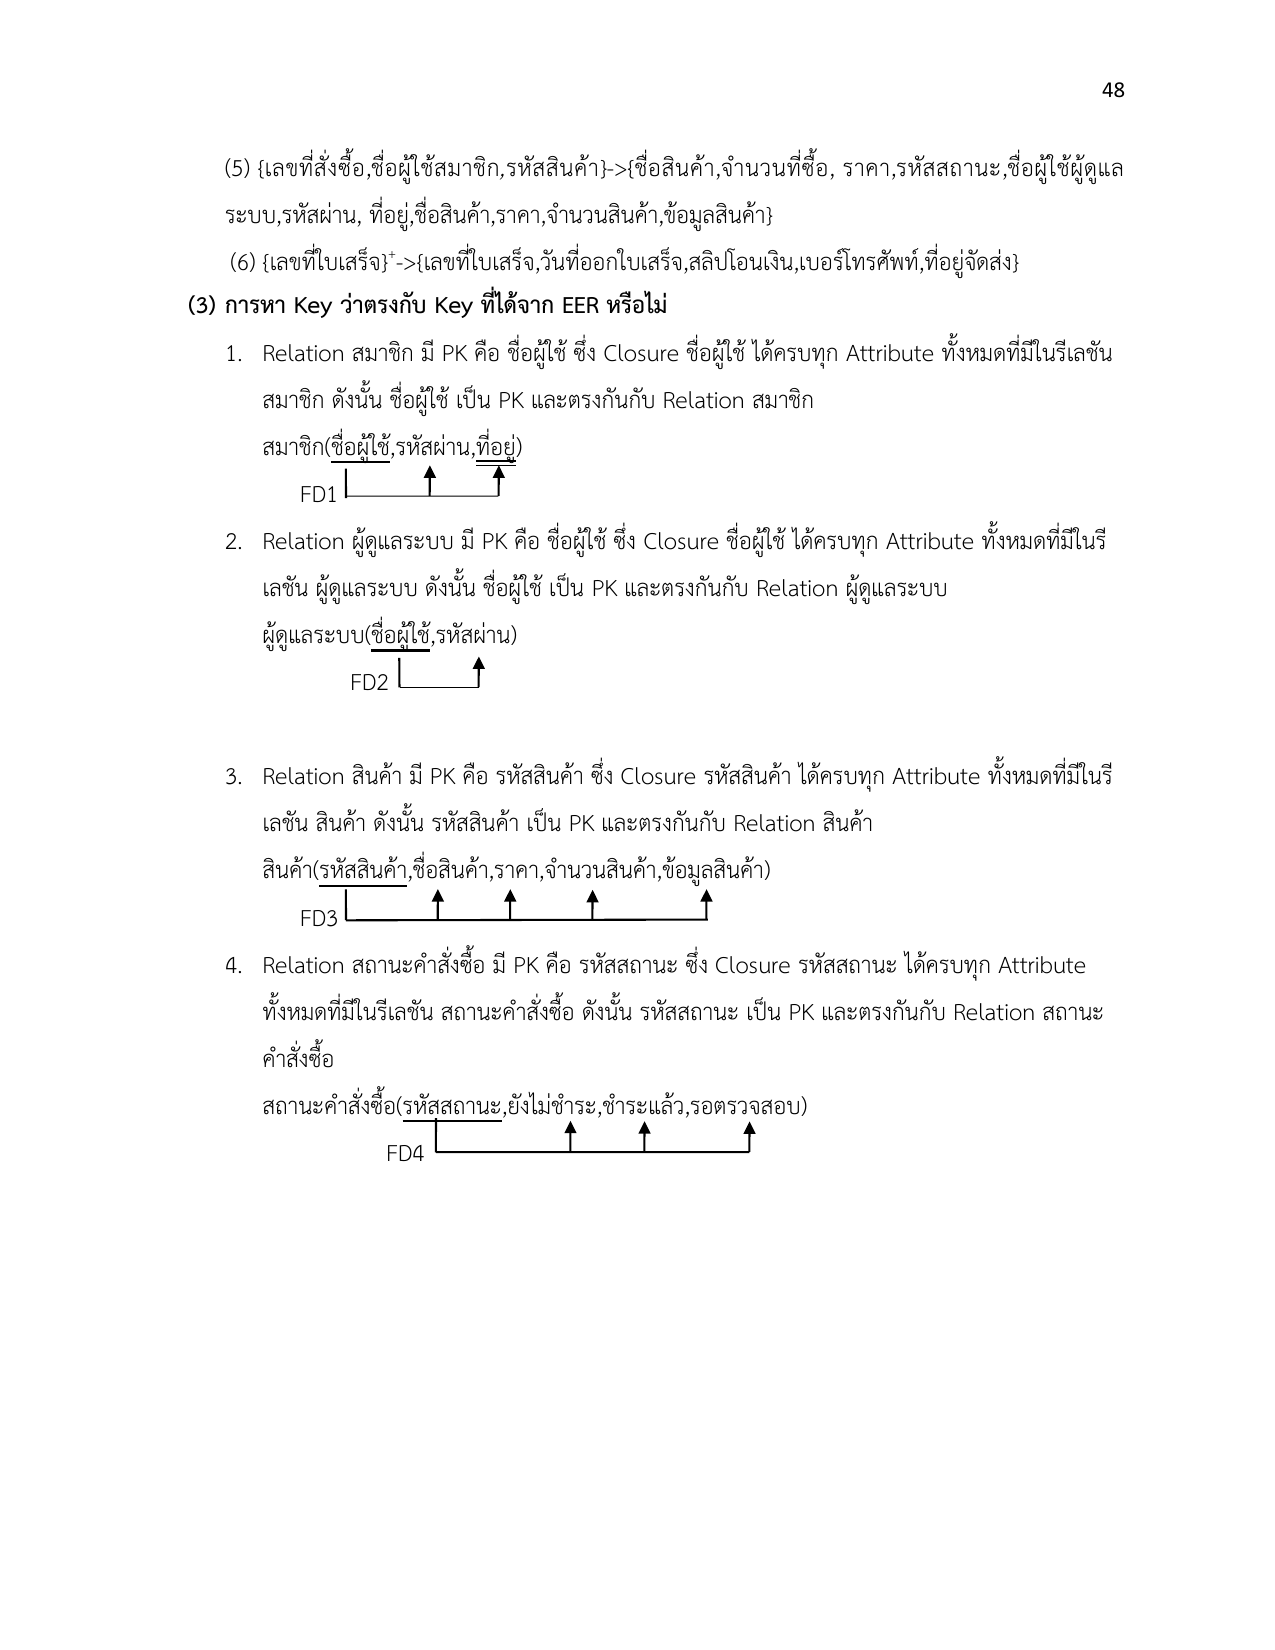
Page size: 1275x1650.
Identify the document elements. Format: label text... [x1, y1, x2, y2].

text FD4 [262, 1133, 1125, 1177]
text สมาชิก(ชื่อผู้ใช้,รหัสผ่าน,ที่อยู่) [262, 427, 1125, 470]
text FD2 [262, 662, 1125, 706]
list Relation สมาชิก มี PK คือ ชื่อผู้ใช้ ซึ่ง Closure ชื่อผู้ใช้ ได้ครบทุก Attribute ทั้งหมดที่มีในรีเลชัน สมาชิก ดังนั้น ชื่อผู้ใช้ เป็น PK และตรงกันกับ Relation สมาชิก [225, 333, 1125, 423]
text FD3 [262, 898, 1125, 941]
list Relation สินค้า มี PK คือ รหัสสินค้า ซึ่ง Closure รหัสสินค้า ได้ครบทุก Attribute ทั้งหมดที่มีในรีเลชัน สินค้า ดังนั้น รหัสสินค้า เป็น PK และตรงกันกับ Relation สินค้า [225, 756, 1125, 847]
text FD1 [262, 474, 1125, 517]
text (6) {เลขที่ใบเสร็จ}+->{เลขที่ใบเสร็จ,วันที่ออกใบเสร็จ,สลิปโอนเงิน,เบอร์โทรศัพท์,ที่อยู่จัดส่ง} [150, 242, 1125, 286]
list การหา Key ว่าตรงกับ Key ที่ได้จาก EER หรือไม่ [187, 286, 1125, 329]
text สถานะคำสั่งซื้อ(รหัสสถานะ,ยังไม่ชำระ,ชำระแล้ว,รอตรวจสอบ) [262, 1086, 1125, 1129]
list Relation ผู้ดูแลระบบ มี PK คือ ชื่อผู้ใช้ ซึ่ง Closure ชื่อผู้ใช้ ได้ครบทุก Attribute ทั้งหมดที่มีในรีเลชัน ผู้ดูแลระบบ ดังนั้น ชื่อผู้ใช้ เป็น PK และตรงกันกับ Relation ผู้ดูแลระบบ [225, 521, 1125, 612]
list Relation สถานะคำสั่งซื้อ มี PK คือ รหัสสถานะ ซึ่ง Closure รหัสสถานะ ได้ครบทุก Attribute ทั้งหมดที่มีในรีเลชัน สถานะคำสั่งซื้อ ดังนั้น รหัสสถานะ เป็น PK และตรงกันกับ Relation สถานะคำสั่งซื้อ [225, 945, 1125, 1082]
text (5) {เลขที่สั่งซื้อ,ชื่อผู้ใช้สมาชิก,รหัสสินค้า}->{ชื่อสินค้า,จำนวนที่ซื้อ, ราคา,รหัสสถานะ,ชื่อผู้ใช้ผู้ดูแลระบบ,รหัสผ่าน, ที่อยู่,ชื่อสินค้า,ราคา,จำนวนสินค้า,ข้อมูลสินค้า} [225, 148, 1125, 238]
text สินค้า(รหัสสินค้า,ชื่อสินค้า,ราคา,จำนวนสินค้า,ข้อมูลสินค้า) [262, 851, 1125, 894]
text ผู้ดูแลระบบ(ชื่อผู้ใช้,รหัสผ่าน) [262, 615, 1125, 659]
